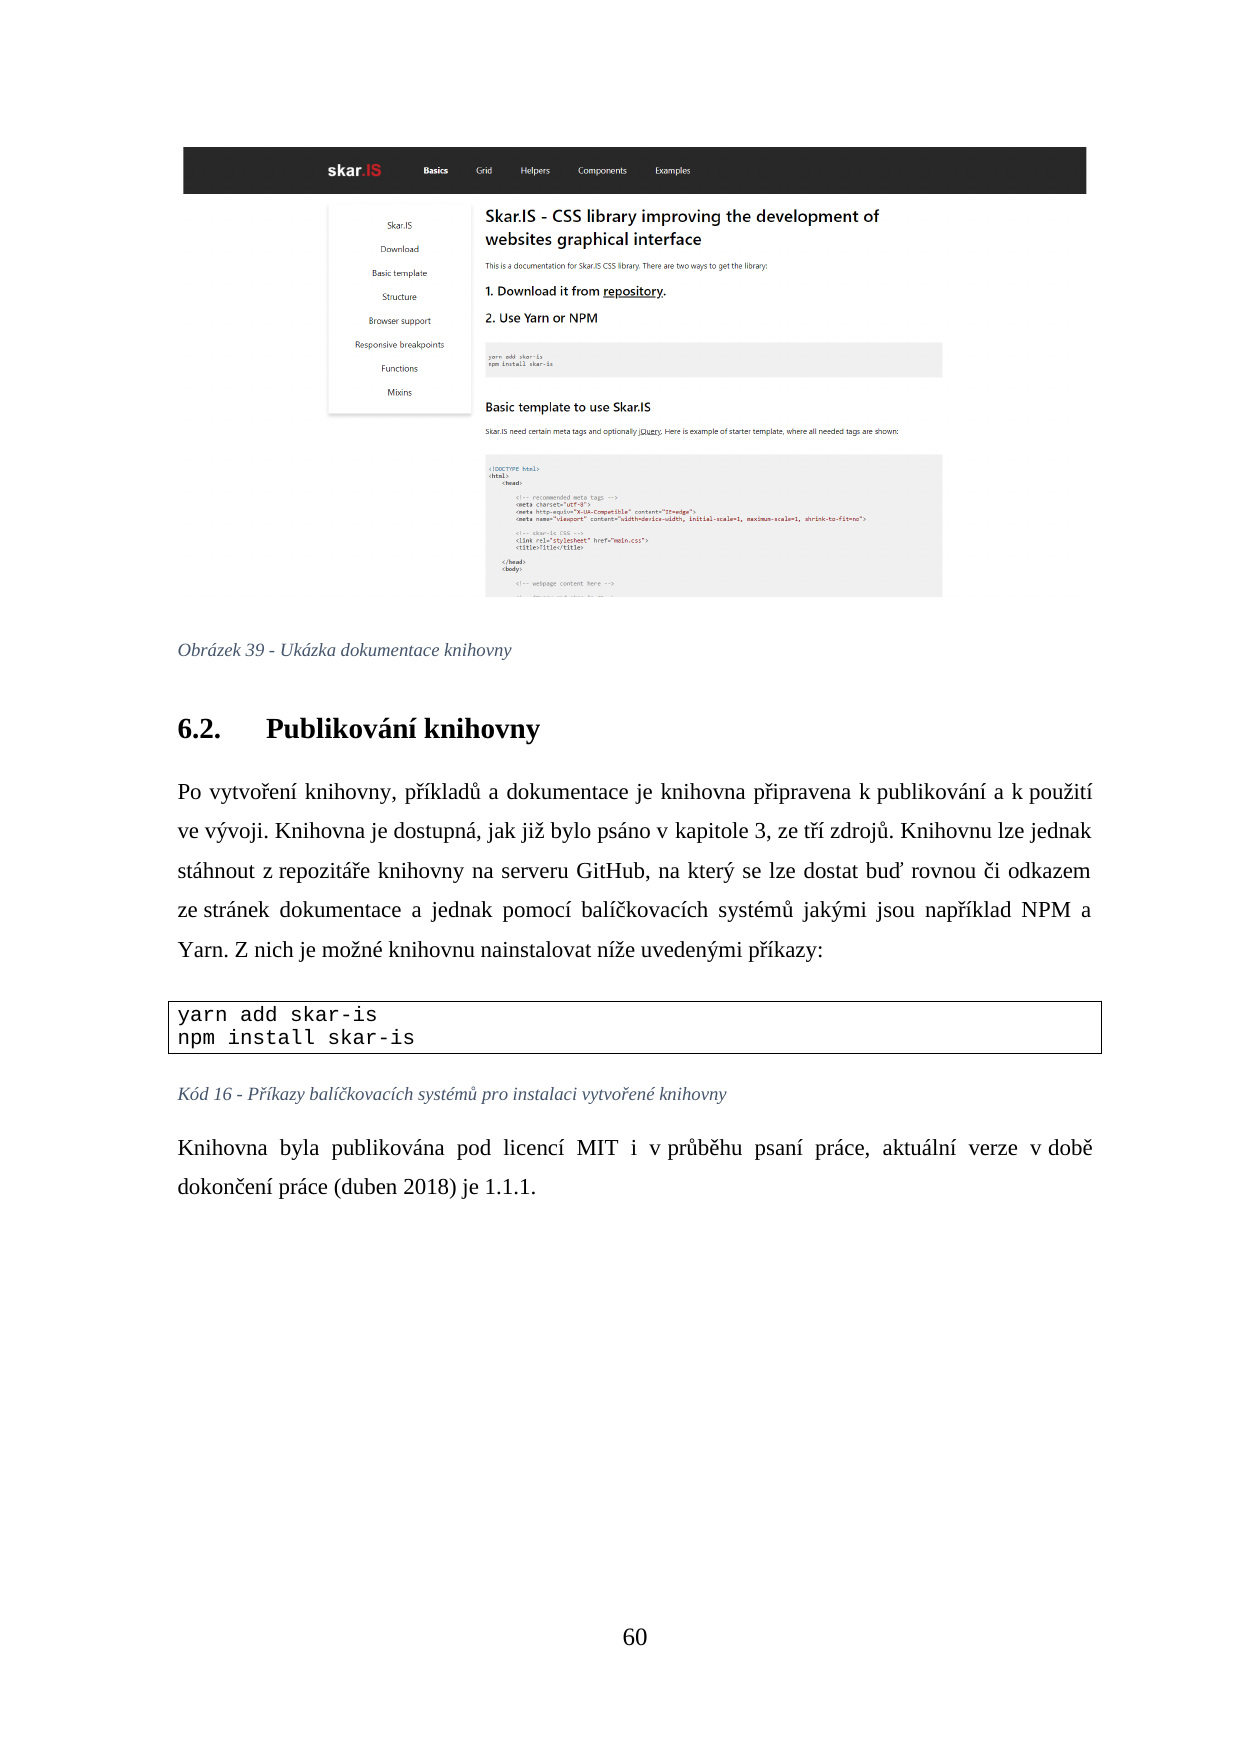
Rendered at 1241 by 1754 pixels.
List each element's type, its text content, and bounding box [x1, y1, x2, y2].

text Kód 16 - Příkazy balíčkovacích systémů pro instalaci vytvořené knihovny [177, 1083, 1092, 1105]
text npm install skar-is [169, 1024, 1101, 1053]
text Po vytvoření knihovny, příkladů a dokumentace je knihovna připravena k publikování a k použití ve vývoji. Knihovna je dostupná, jak již bylo psáno v kapitole 3, ze tří zdrojů. Knihovnu lze jednak stáhnout z repozitáře knihovny na serveru GitHub, na který se lze dostat buď rovnou či odkazem ze stránek dokumentace a jednak pomocí balíčkovacích systémů jakými jsou například NPM a Yarn. Z nich je možné knihovnu nainstalovat níže uvedenými příkazy: [177, 778, 1092, 962]
list Publikování knihovny [177, 711, 1092, 744]
text Obrázek 39 - Ukázka dokumentace knihovny [177, 638, 1092, 660]
text Knihovna byla publikována pod licencí MIT i v průběhu psaní práce, aktuální verze v době dokončení práce (duben 2018) je 1.1.1. [177, 1134, 1092, 1200]
picture [183, 147, 1087, 597]
text yarn add skar-is [169, 1002, 1101, 1024]
